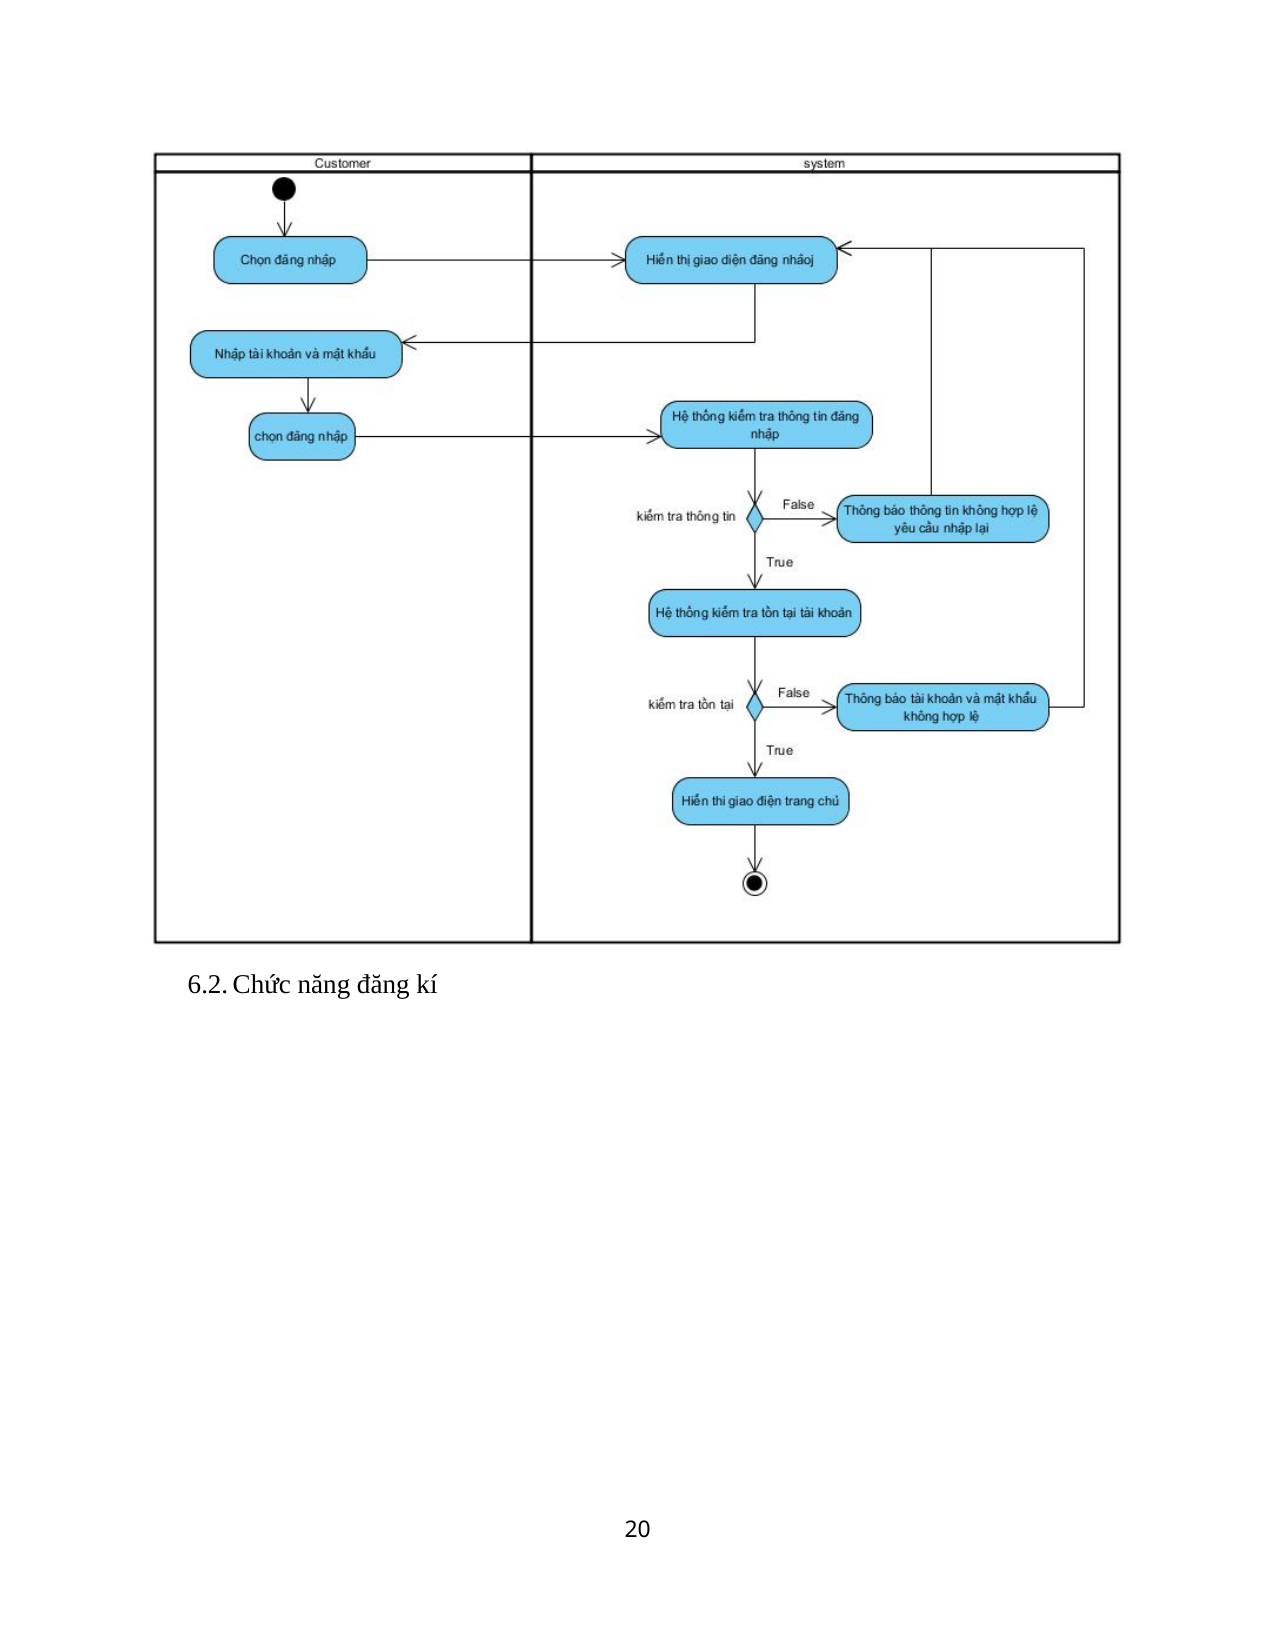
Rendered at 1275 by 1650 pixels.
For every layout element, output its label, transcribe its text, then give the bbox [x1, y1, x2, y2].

picture [150, 150, 1125, 949]
list Chức năng đăng kí [187, 968, 1125, 999]
